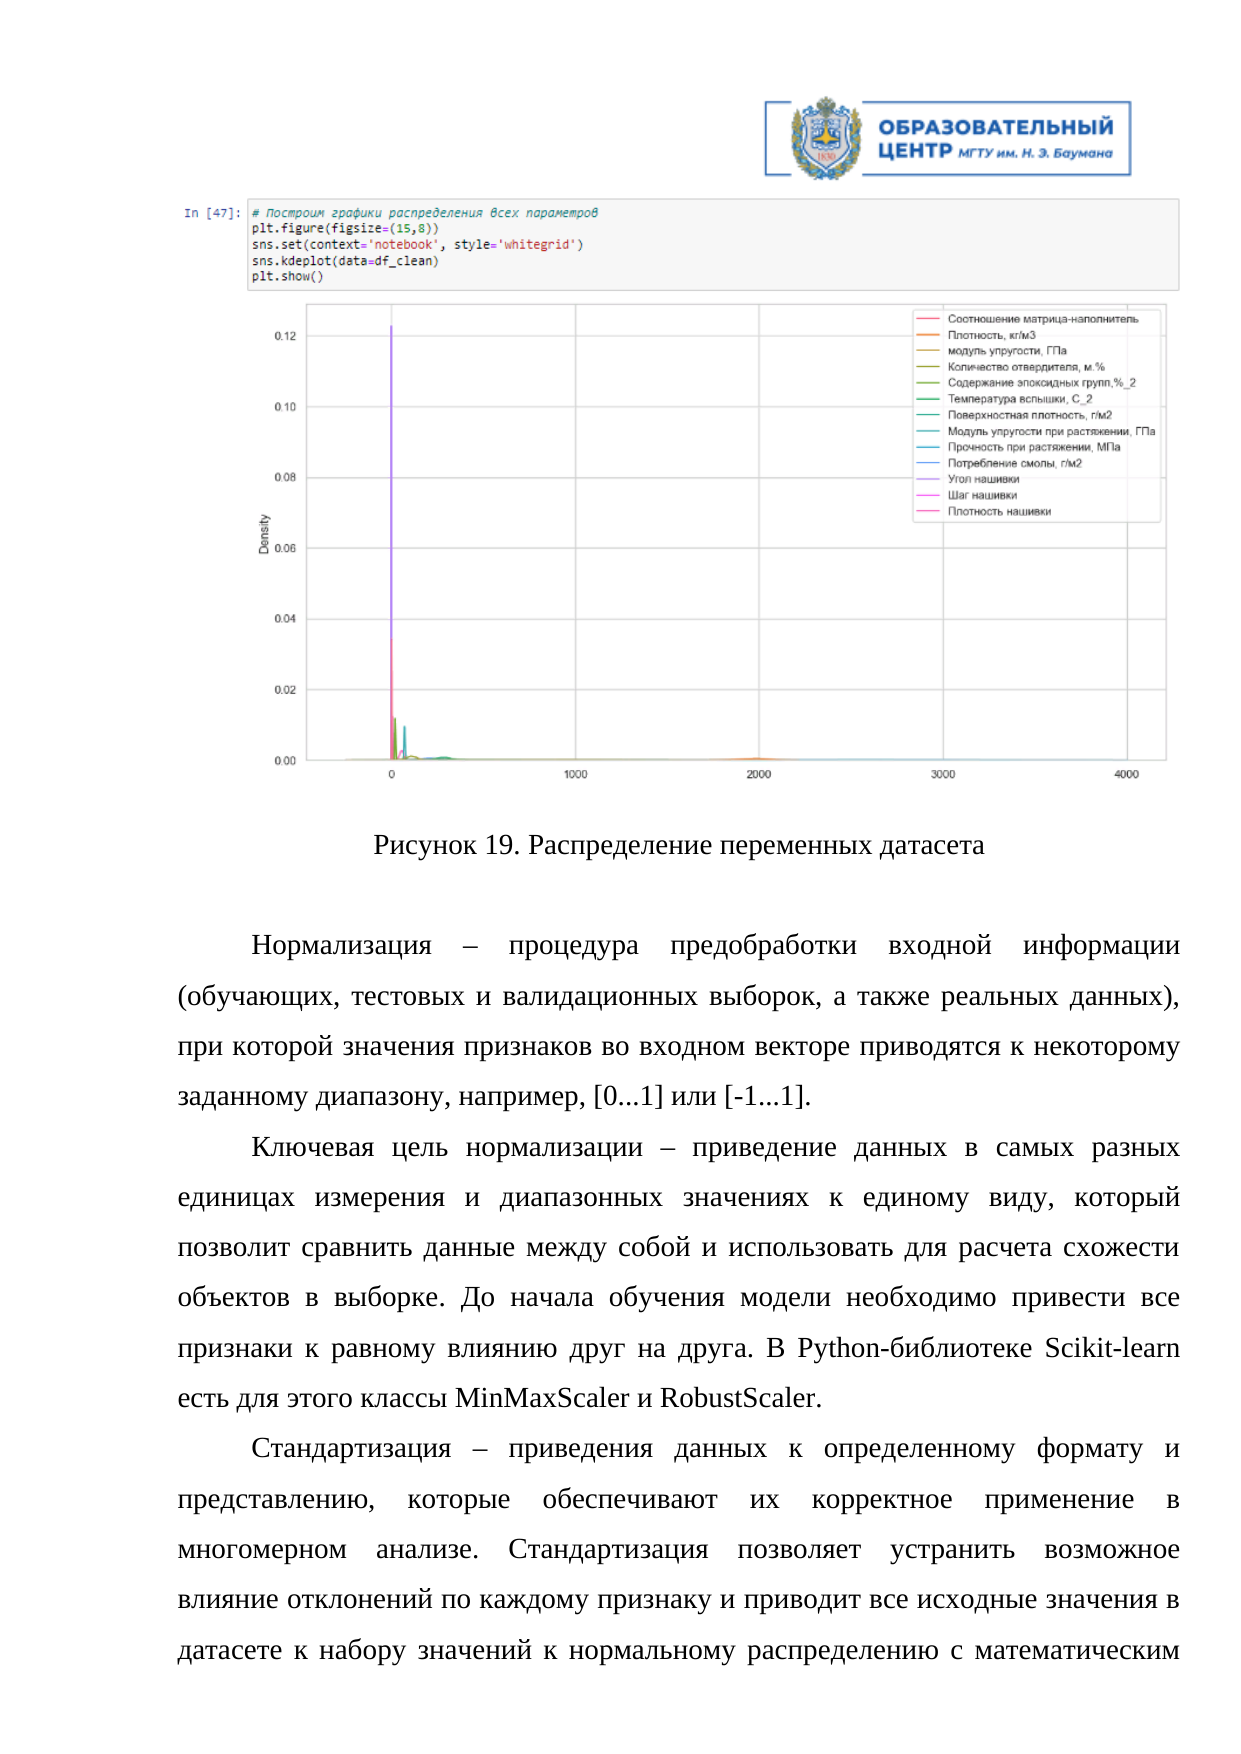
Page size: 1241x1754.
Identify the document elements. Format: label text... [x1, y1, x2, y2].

text Ключевая цель нормализации – приведение данных в самых разных единицах измерения и диапазонных значениях к единому виду, который позволит сравнить данные между собой и использовать для расчета схожести объектов в выборке. До начала обучения модели необходимо привести все признаки к равному влиянию друг на друга. В Python-библиотеке Scikit-learn есть для этого классы MinMaxScaler и RobustScaler. [177, 1129, 1181, 1414]
text Рисунок 19. Распределение переменных датасета [177, 827, 1181, 860]
picture [177, 73, 1182, 810]
text Нормализация – процедура предобработки входной информации (обучающих, тестовых и валидационных выборок, а также реальных данных), при которой значения признаков во входном векторе приводятся к некоторому заданному диапазону, например, [0...1] или [-1...1]. [177, 927, 1181, 1112]
